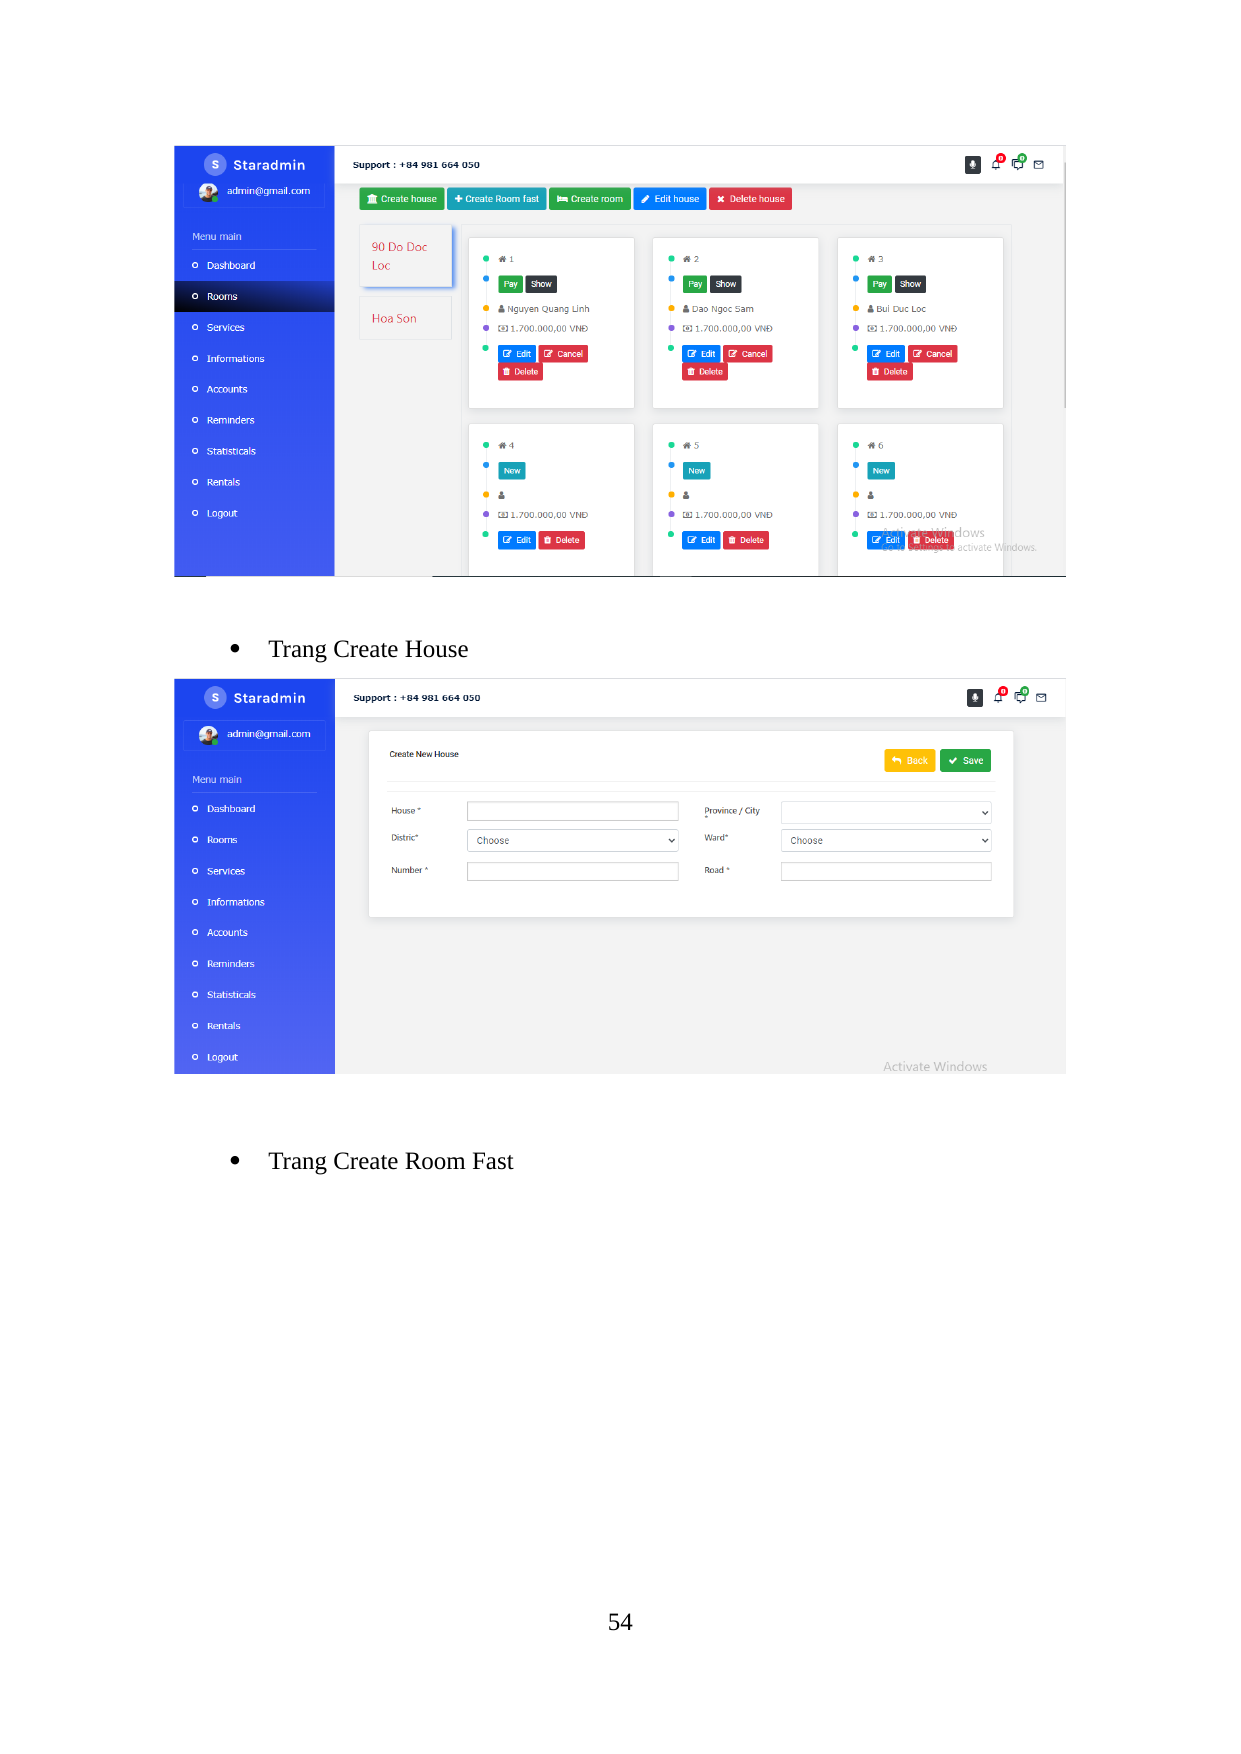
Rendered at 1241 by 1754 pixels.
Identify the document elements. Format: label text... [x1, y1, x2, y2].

list Trang Create House [231, 634, 1122, 663]
list Trang Create Room Fast [231, 1146, 1122, 1174]
picture [174, 143, 1066, 577]
picture [174, 677, 1066, 1074]
